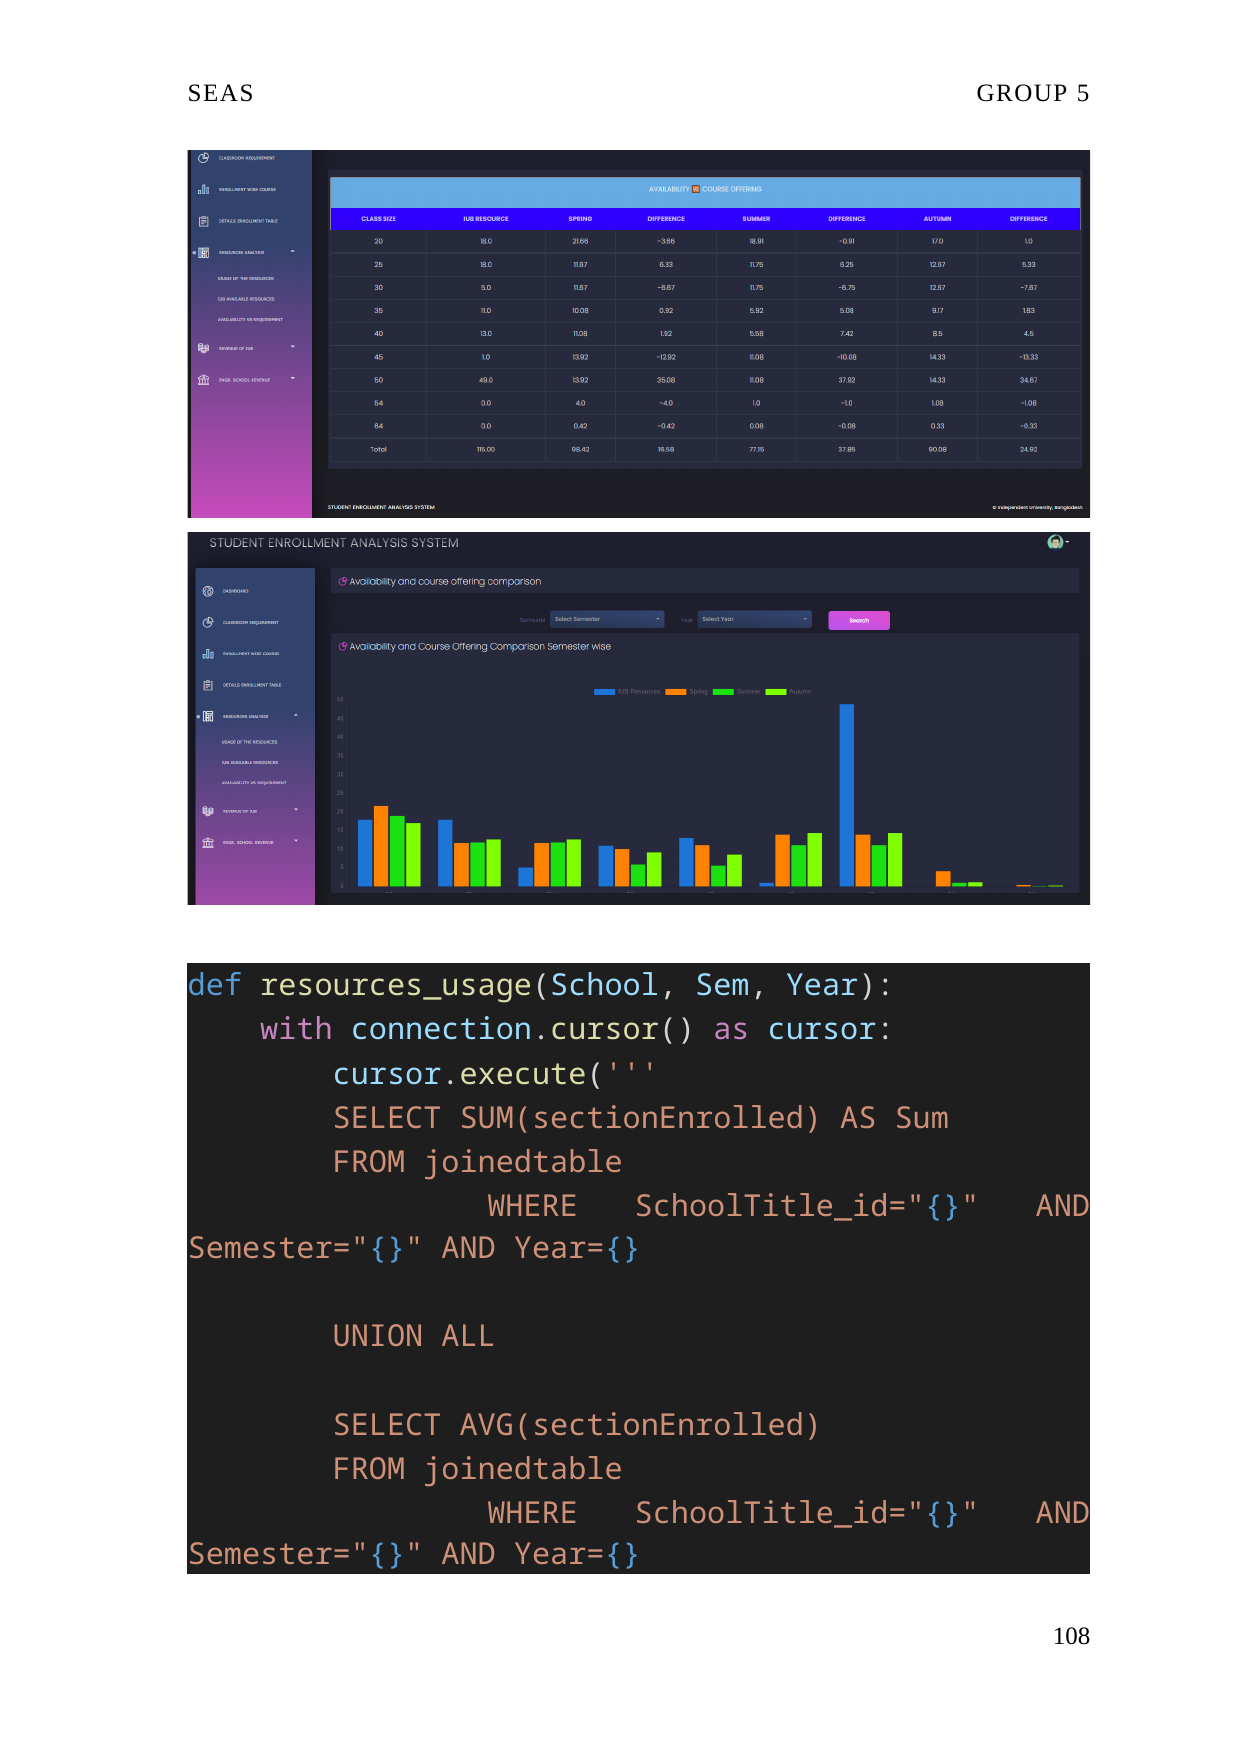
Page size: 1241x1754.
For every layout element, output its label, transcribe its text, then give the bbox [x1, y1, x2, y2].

text FROM joinedtable [187, 1447, 1090, 1488]
text UNION ALL [187, 1314, 1090, 1355]
picture [187, 150, 1091, 518]
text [187, 1184, 1090, 1267]
text cursor.execute(''' [187, 1052, 1090, 1093]
text SELECT AVG(sectionEnrolled) [187, 1403, 1090, 1444]
text FROM joinedtable [187, 1140, 1090, 1181]
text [187, 1491, 1090, 1574]
text SELECT SUM(sectionEnrolled) AS Sum [187, 1096, 1090, 1137]
picture [187, 532, 1091, 905]
text def resources_usage(School, Sem, Year): [187, 963, 1090, 1004]
text with connection.cursor() as cursor: [187, 1007, 1090, 1049]
